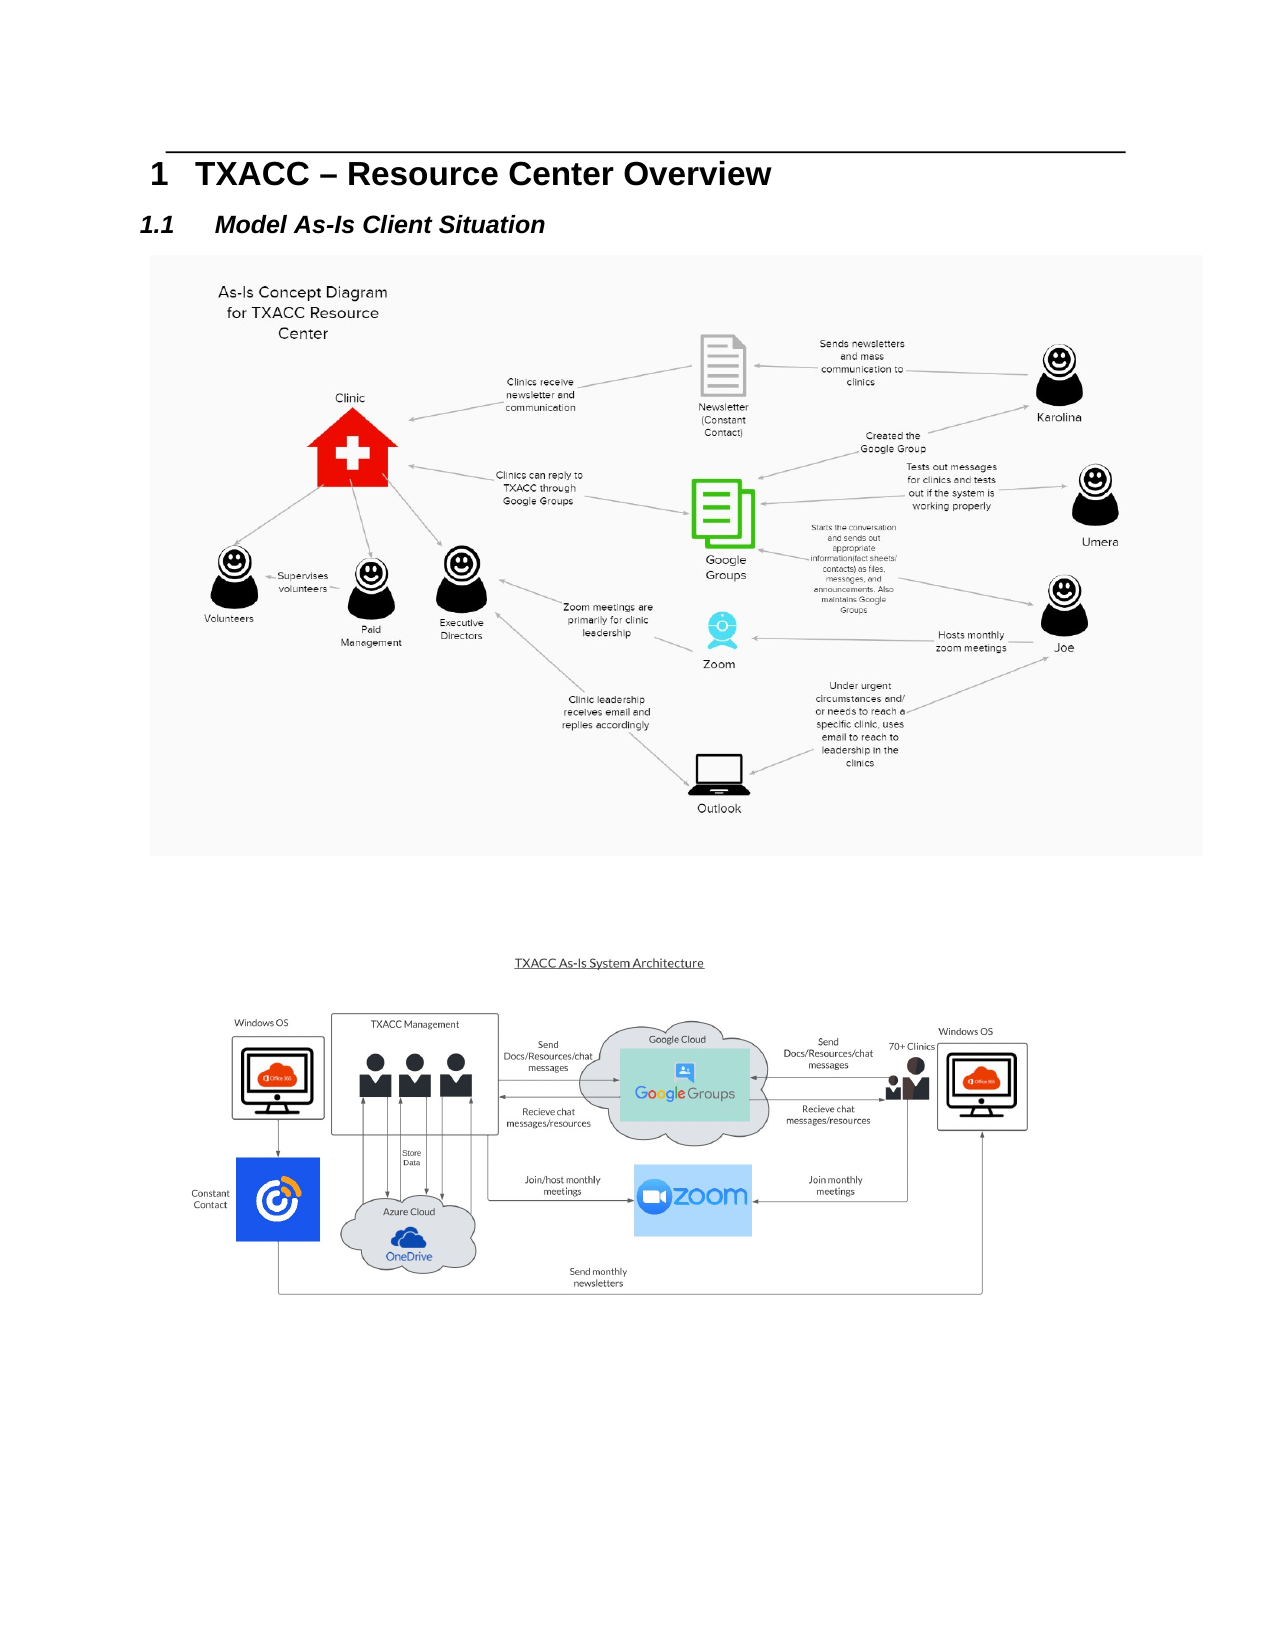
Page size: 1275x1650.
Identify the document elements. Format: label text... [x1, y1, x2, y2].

picture [191, 894, 1118, 1414]
subtitle Model As-Is Client Situation [139, 210, 1152, 239]
subtitle TXACC – Resource Center Overview [150, 153, 1152, 192]
picture [150, 255, 1203, 856]
